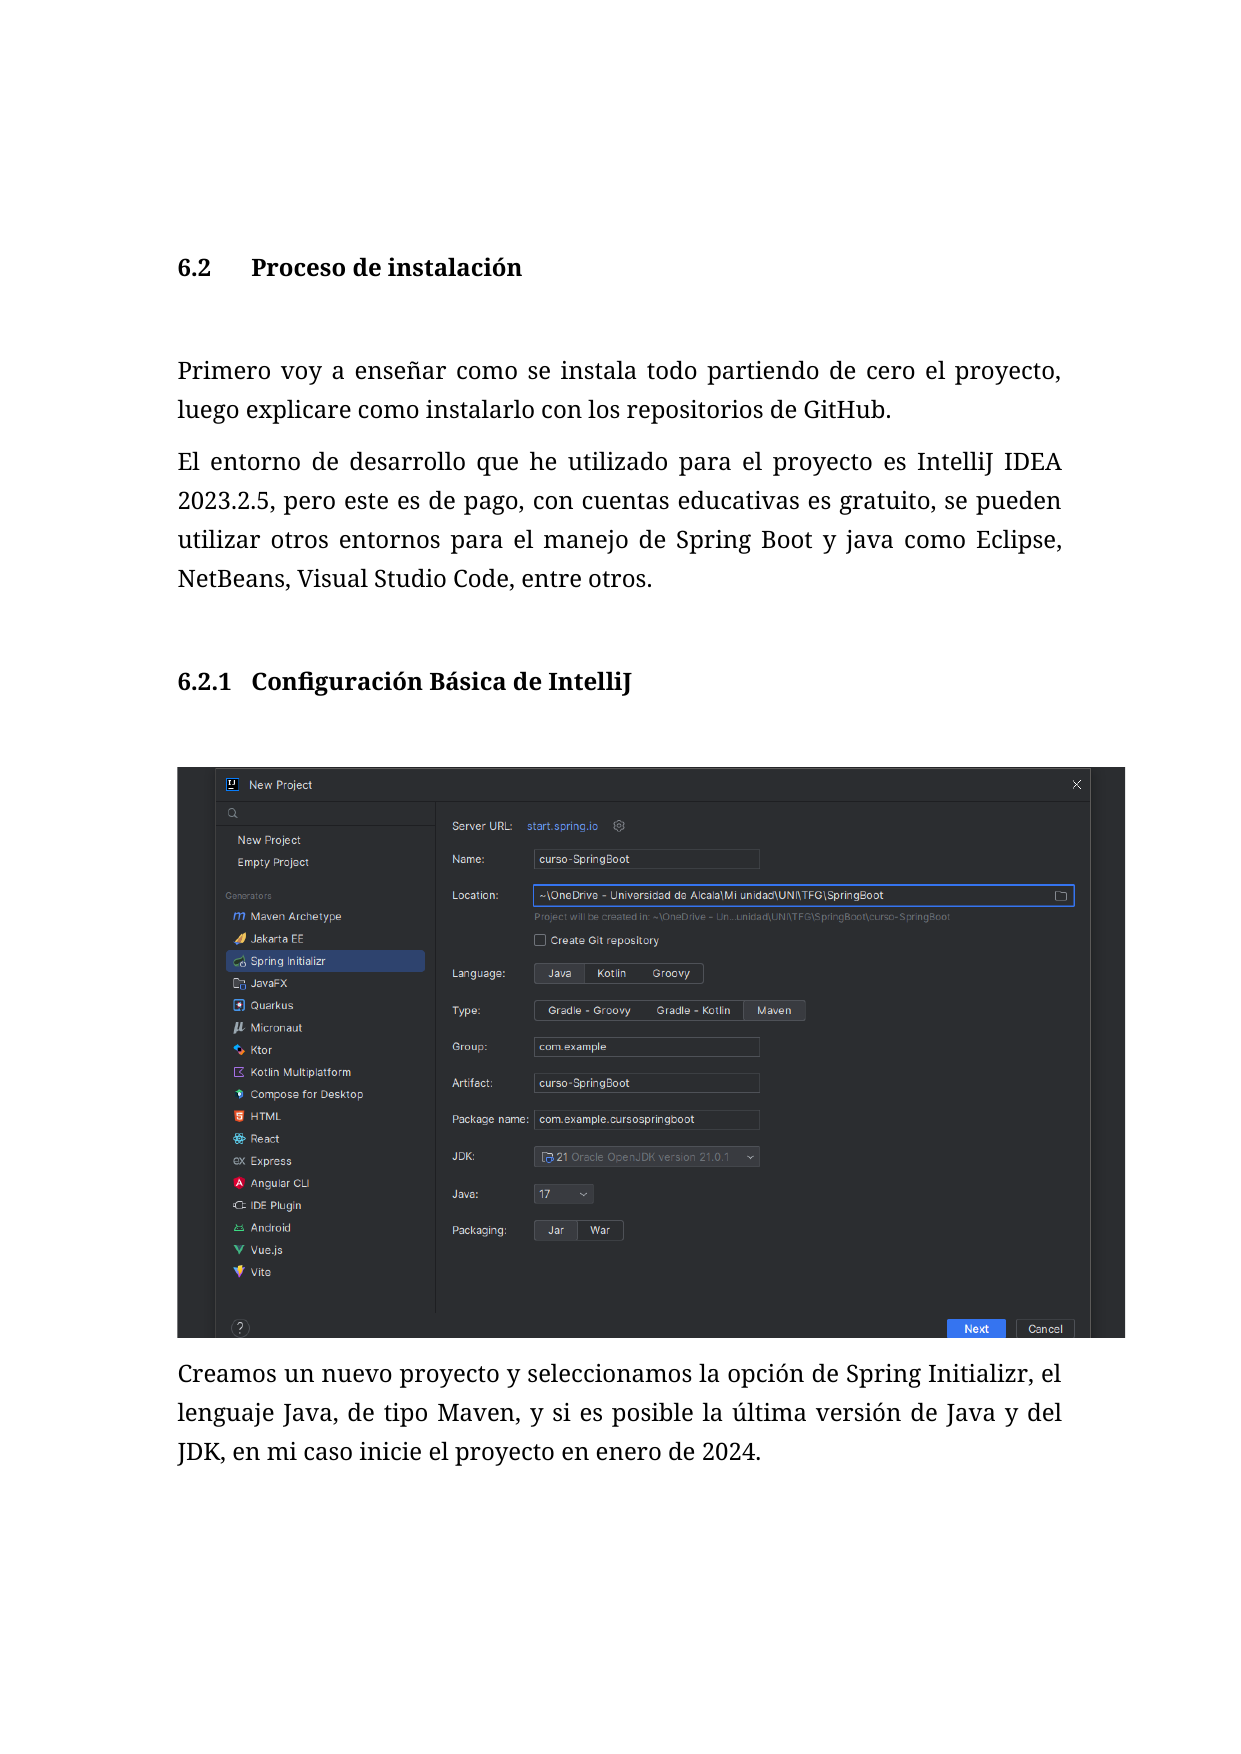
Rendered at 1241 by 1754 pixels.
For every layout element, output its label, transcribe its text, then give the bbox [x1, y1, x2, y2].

text El entorno de desarrollo que he utilizado para el proyecto es IntelliJ IDEA 2023.2.5, pero este es de pago, con cuentas educativas es gratuito, se pueden utilizar otros entornos para el manejo de Spring Boot y java como Eclipse, NetBeans, Visual Studio Code, entre otros. [177, 444, 1063, 594]
text 6.2.1 Configuración Básica de IntelliJ [177, 665, 1063, 697]
text 6.2 Proceso de instalación [177, 251, 1063, 283]
text Primero voy a enseñar como se instala todo partiendo de cero el proyecto, luego explicare como instalarlo con los repositorios de GitHub. [177, 354, 1063, 426]
picture [177, 767, 1126, 1338]
text Creamos un nuevo proyecto y seleccionamos la opción de Spring Initializr, el lenguaje Java, de tipo Maven, y si es posible la última versión de Java y del JDK, en mi caso inicie el proyecto en enero de 2024. [177, 1357, 1063, 1468]
